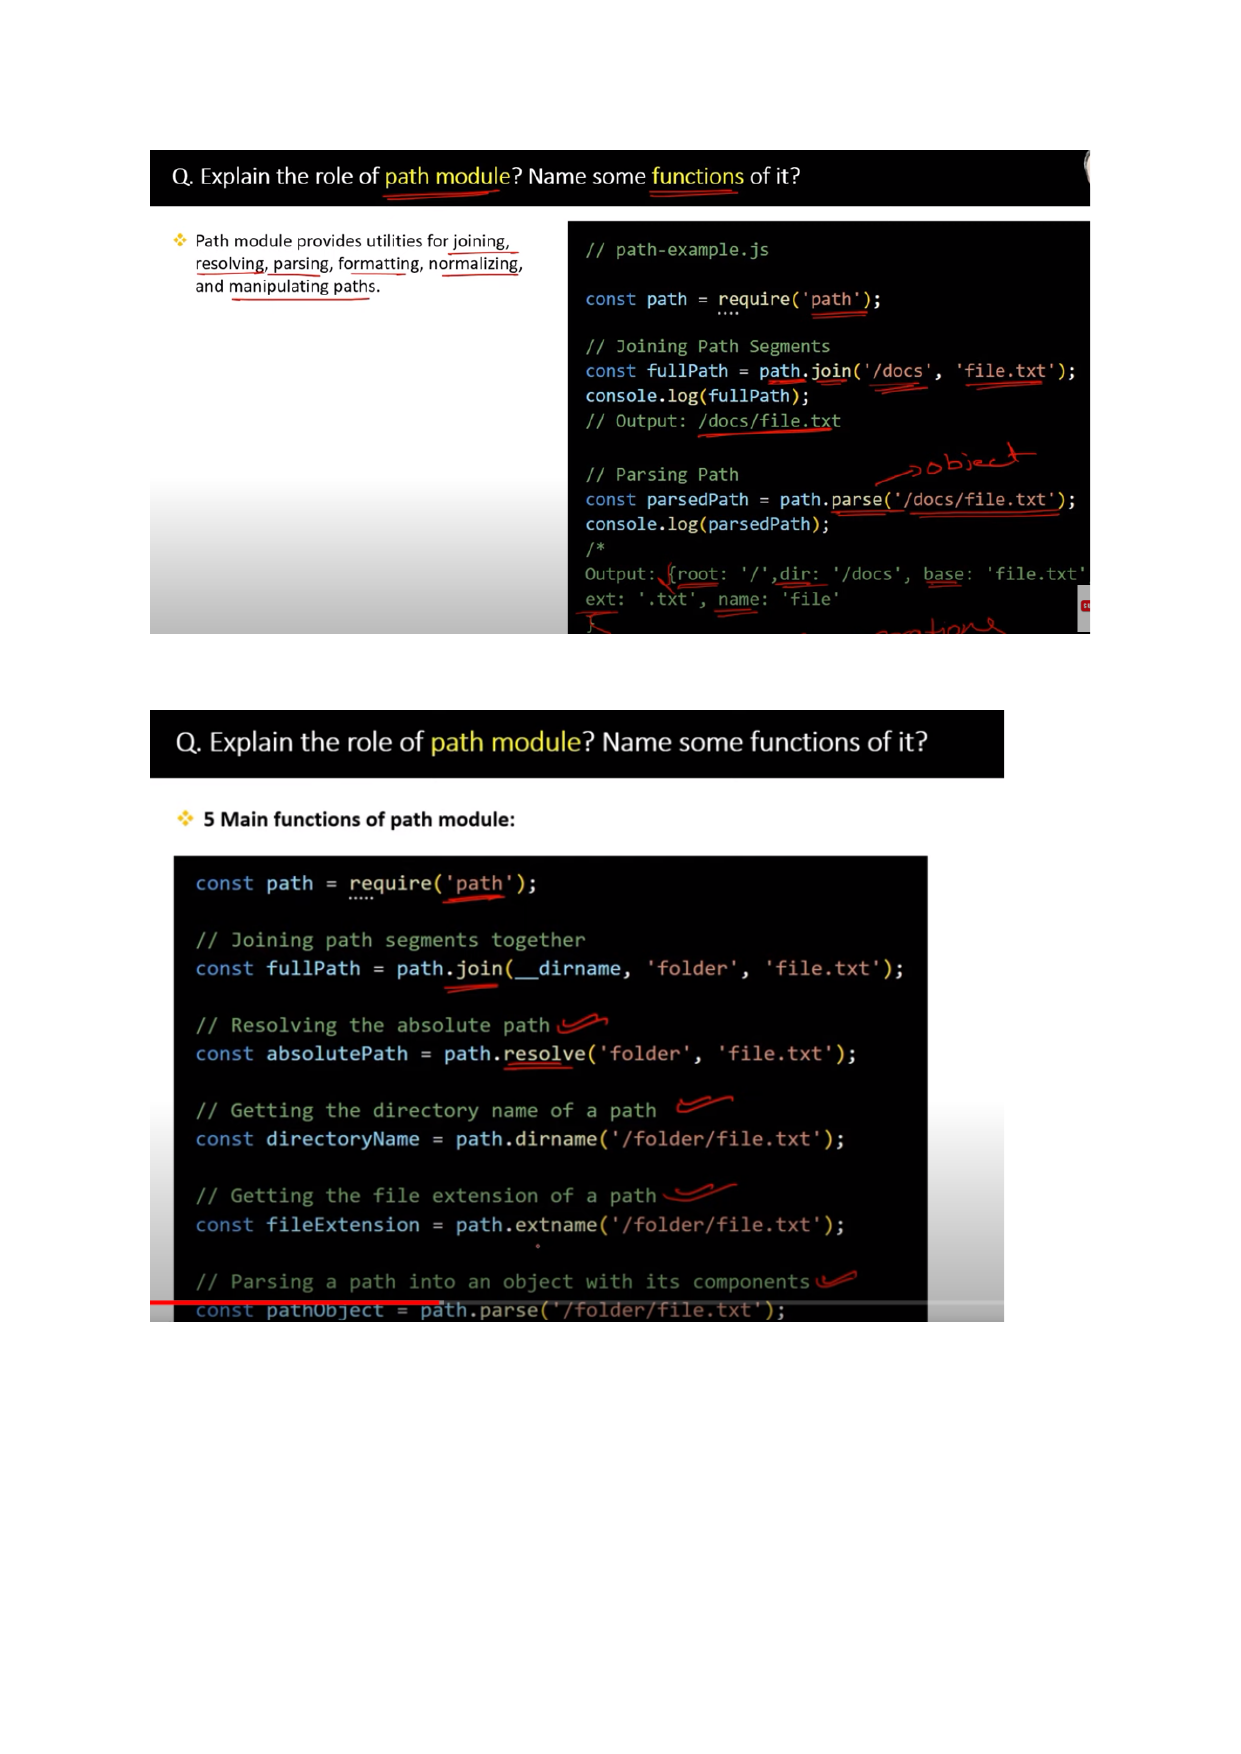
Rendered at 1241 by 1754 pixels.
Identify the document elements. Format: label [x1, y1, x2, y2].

picture [150, 150, 1091, 634]
picture [150, 710, 1005, 1322]
